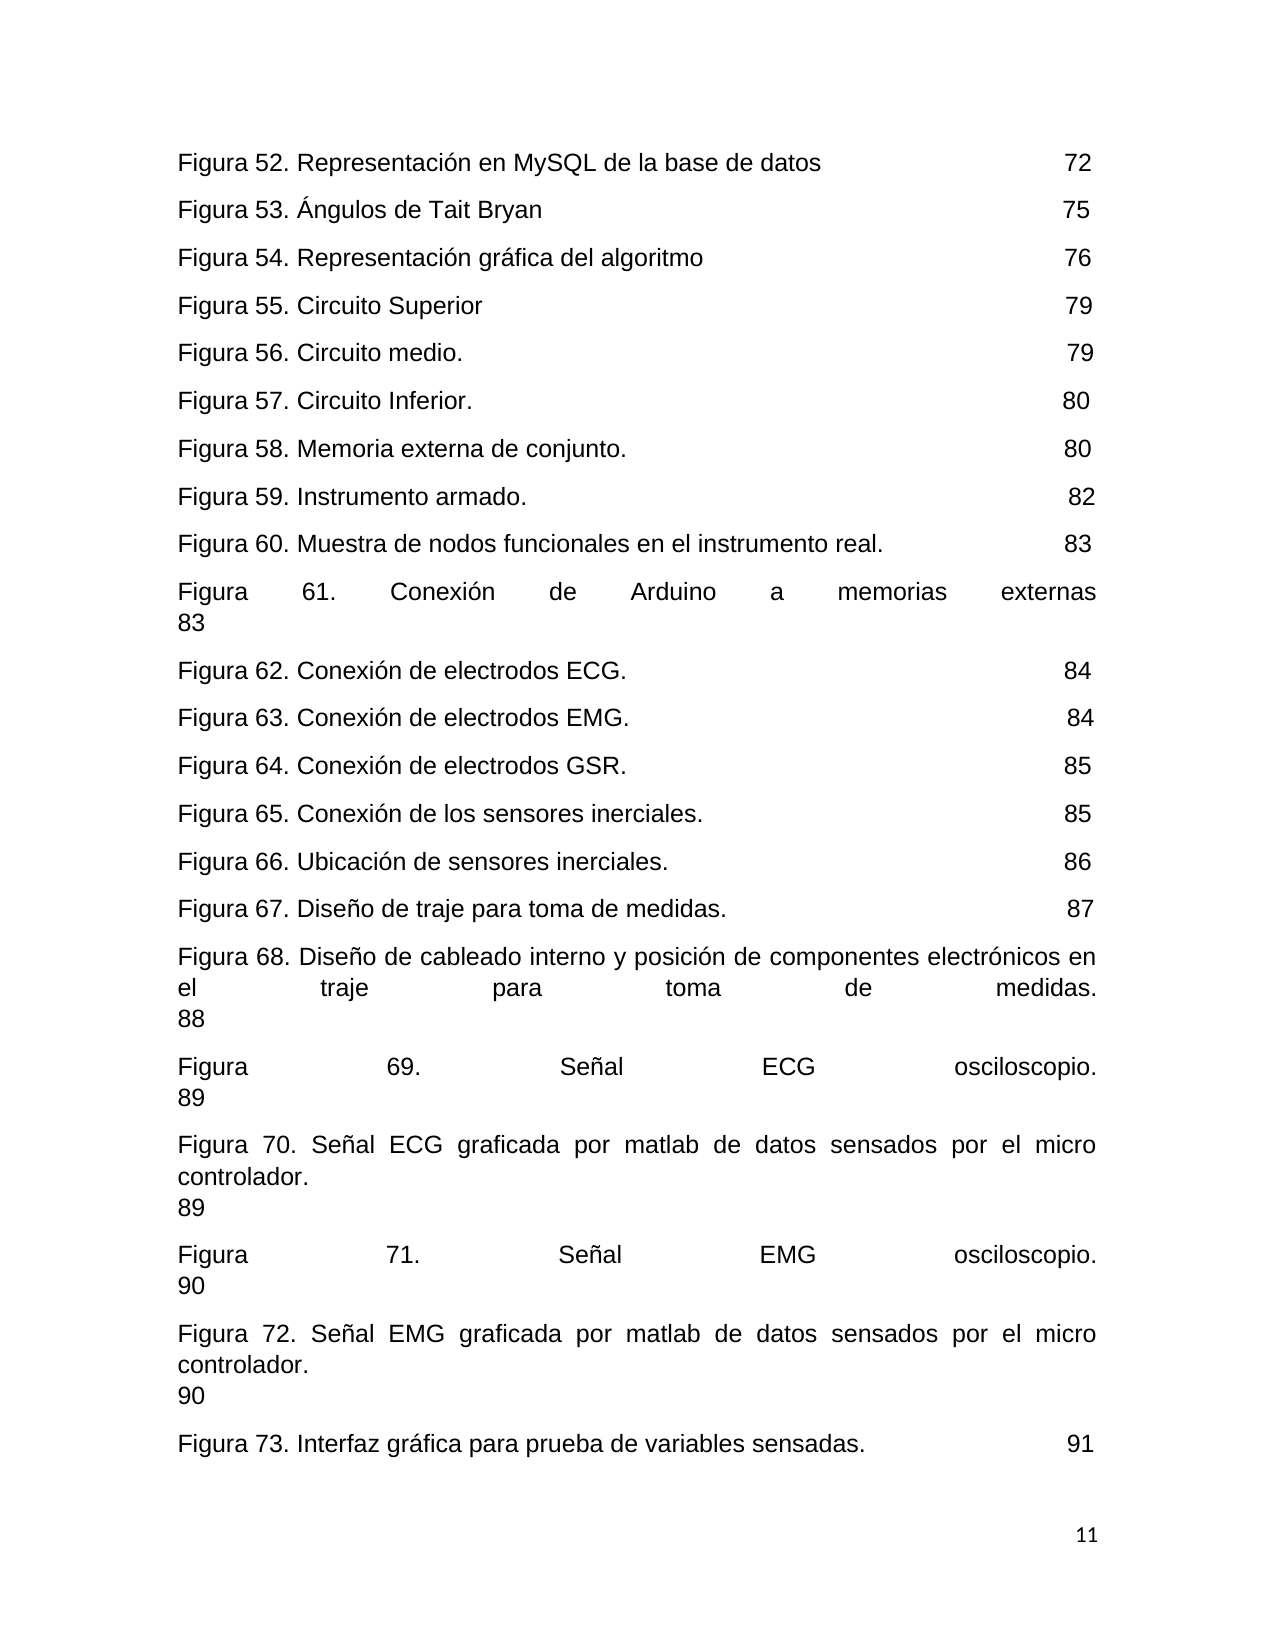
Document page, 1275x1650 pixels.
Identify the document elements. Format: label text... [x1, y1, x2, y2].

text Figura 52. Representación en MySQL de la base de datos 72 [177, 148, 1098, 176]
text Figura 63. Conexión de electrodos EMG. 84 [177, 703, 1098, 732]
text Figura 73. Interfaz gráfica para prueba de variables sensadas. 91 [177, 1429, 1098, 1458]
text Figura 60. Muestra de nodos funcionales en el instrumento real. 83 [177, 529, 1098, 558]
text Figura 53. Ángulos de Tait Bryan 75 [177, 195, 1098, 224]
text Figura 59. Instrumento armado. 82 [177, 482, 1098, 510]
text Figura 56. Circuito medio. 79 [177, 338, 1098, 367]
text Figura 70. Señal ECG graficada por matlab de datos sensados por el micro controlador. 89 [177, 1131, 1098, 1221]
text Figura 64. Conexión de electrodos GSR. 85 [177, 751, 1098, 780]
text Figura 71. Señal EMG osciloscopio. 90 [177, 1240, 1098, 1300]
text Figura 55. Circuito Superior 79 [177, 291, 1098, 319]
text Figura 69. Señal ECG osciloscopio. 89 [177, 1052, 1098, 1112]
text Figura 68. Diseño de cableado interno y posición de componentes electrónicos en el traje para toma de medidas. 88 [177, 942, 1098, 1033]
text Figura 58. Memoria externa de conjunto. 80 [177, 434, 1098, 463]
text Figura 54. Representación gráfica del algoritmo 76 [177, 243, 1098, 272]
text Figura 57. Circuito Inferior. 80 [177, 386, 1098, 415]
text Figura 61. Conexión de Arduino a memorias externas 83 [177, 577, 1098, 637]
text Figura 72. Señal EMG graficada por matlab de datos sensados por el micro controlador. 90 [177, 1319, 1098, 1410]
text Figura 66. Ubicación de sensores inerciales. 86 [177, 847, 1098, 875]
text Figura 62. Conexión de electrodos ECG. 84 [177, 656, 1098, 684]
text Figura 65. Conexión de los sensores inerciales. 85 [177, 799, 1098, 828]
text Figura 67. Diseño de traje para toma de medidas. 87 [177, 894, 1098, 923]
